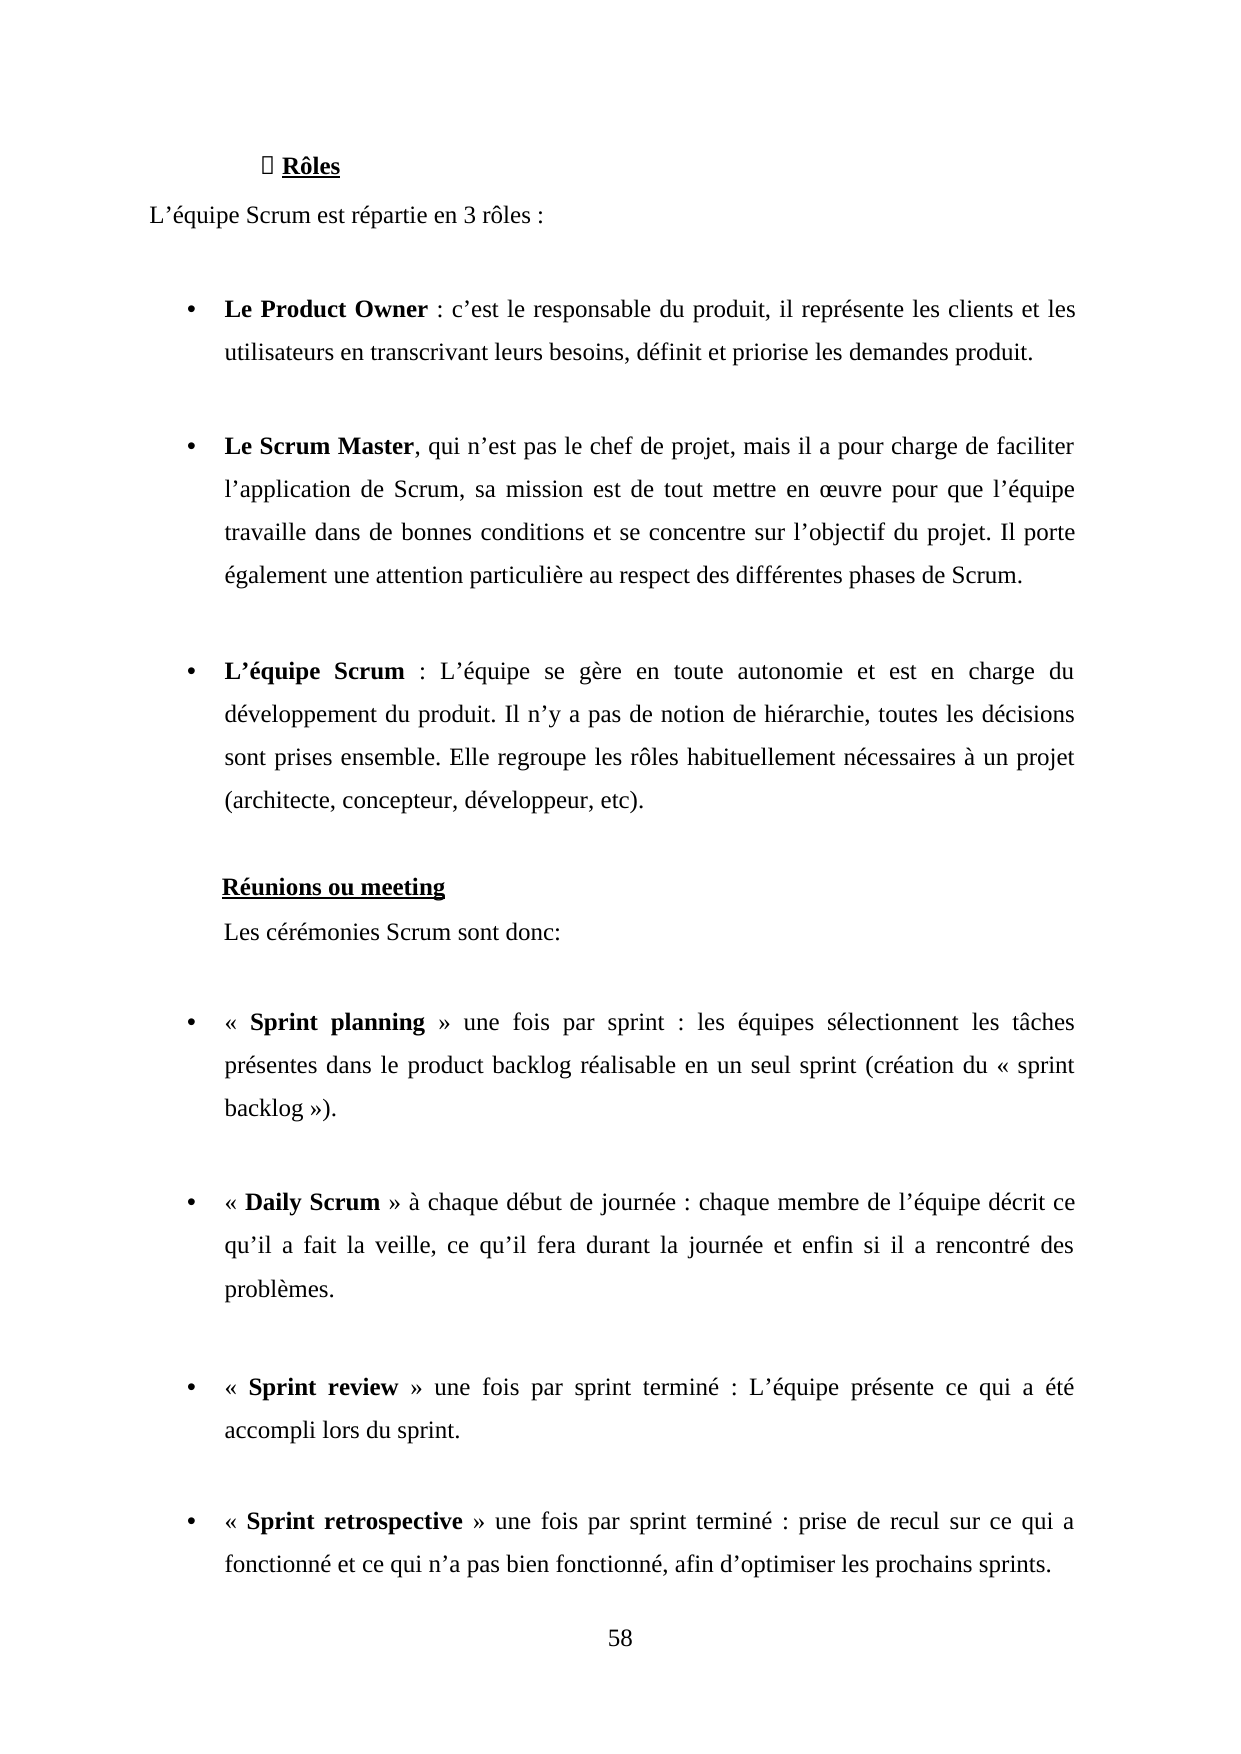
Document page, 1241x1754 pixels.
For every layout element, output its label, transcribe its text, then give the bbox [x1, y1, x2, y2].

list Le Product Owner : c’est le responsable du produit, il représente les clients et les utilisateurs en transcrivant leurs besoins, définit et priorise les demandes produit. [187, 294, 1076, 366]
list L’équipe Scrum : L’équipe se gère en toute autonomie et est en charge du développement du produit. Il n’y a pas de notion de hiérarchie, toutes les décisions sont prises ensemble. Elle regroupe les rôles habituellement nécessaires à un projet (architecte, concepteur, développeur, etc). [187, 656, 1076, 814]
list « Sprint review » une fois par sprint terminé : L’équipe présente ce qui a été accompli lors du sprint. [187, 1372, 1076, 1444]
list Le Scrum Master, qui n’est pas le chef de projet, mais il a pour charge de faciliter l’application de Scrum, sa mission est de tout mettre en œuvre pour que l’équipe travaille dans de bonnes conditions et se concentre sur l’objectif du projet. Il porte également une attention particulière au respect des différentes phases de Scrum. [187, 431, 1076, 589]
list « Daily Scrum » à chaque début de journée : chaque membre de l’équipe décrit ce qu’il a fait la veille, ce qu’il fera durant la journée et enfin si il a rencontré des problèmes. [187, 1187, 1076, 1302]
text L’équipe Scrum est répartie en 3 rôles : [149, 200, 1091, 229]
list « Sprint retrospective » une fois par sprint terminé : prise de recul sur ce qui a fonctionné et ce qui n’a pas bien fonctionné, afin d’optimiser les prochains sprints. [187, 1506, 1076, 1578]
text Réunions ou meeting [222, 872, 1092, 901]
text  Rôles [260, 148, 1092, 182]
list « Sprint planning » une fois par sprint : les équipes sélectionnent les tâches présentes dans le product backlog réalisable en un seul sprint (création du « sprint backlog »). [187, 1007, 1076, 1122]
text Les cérémonies Scrum sont donc: [224, 917, 1091, 946]
